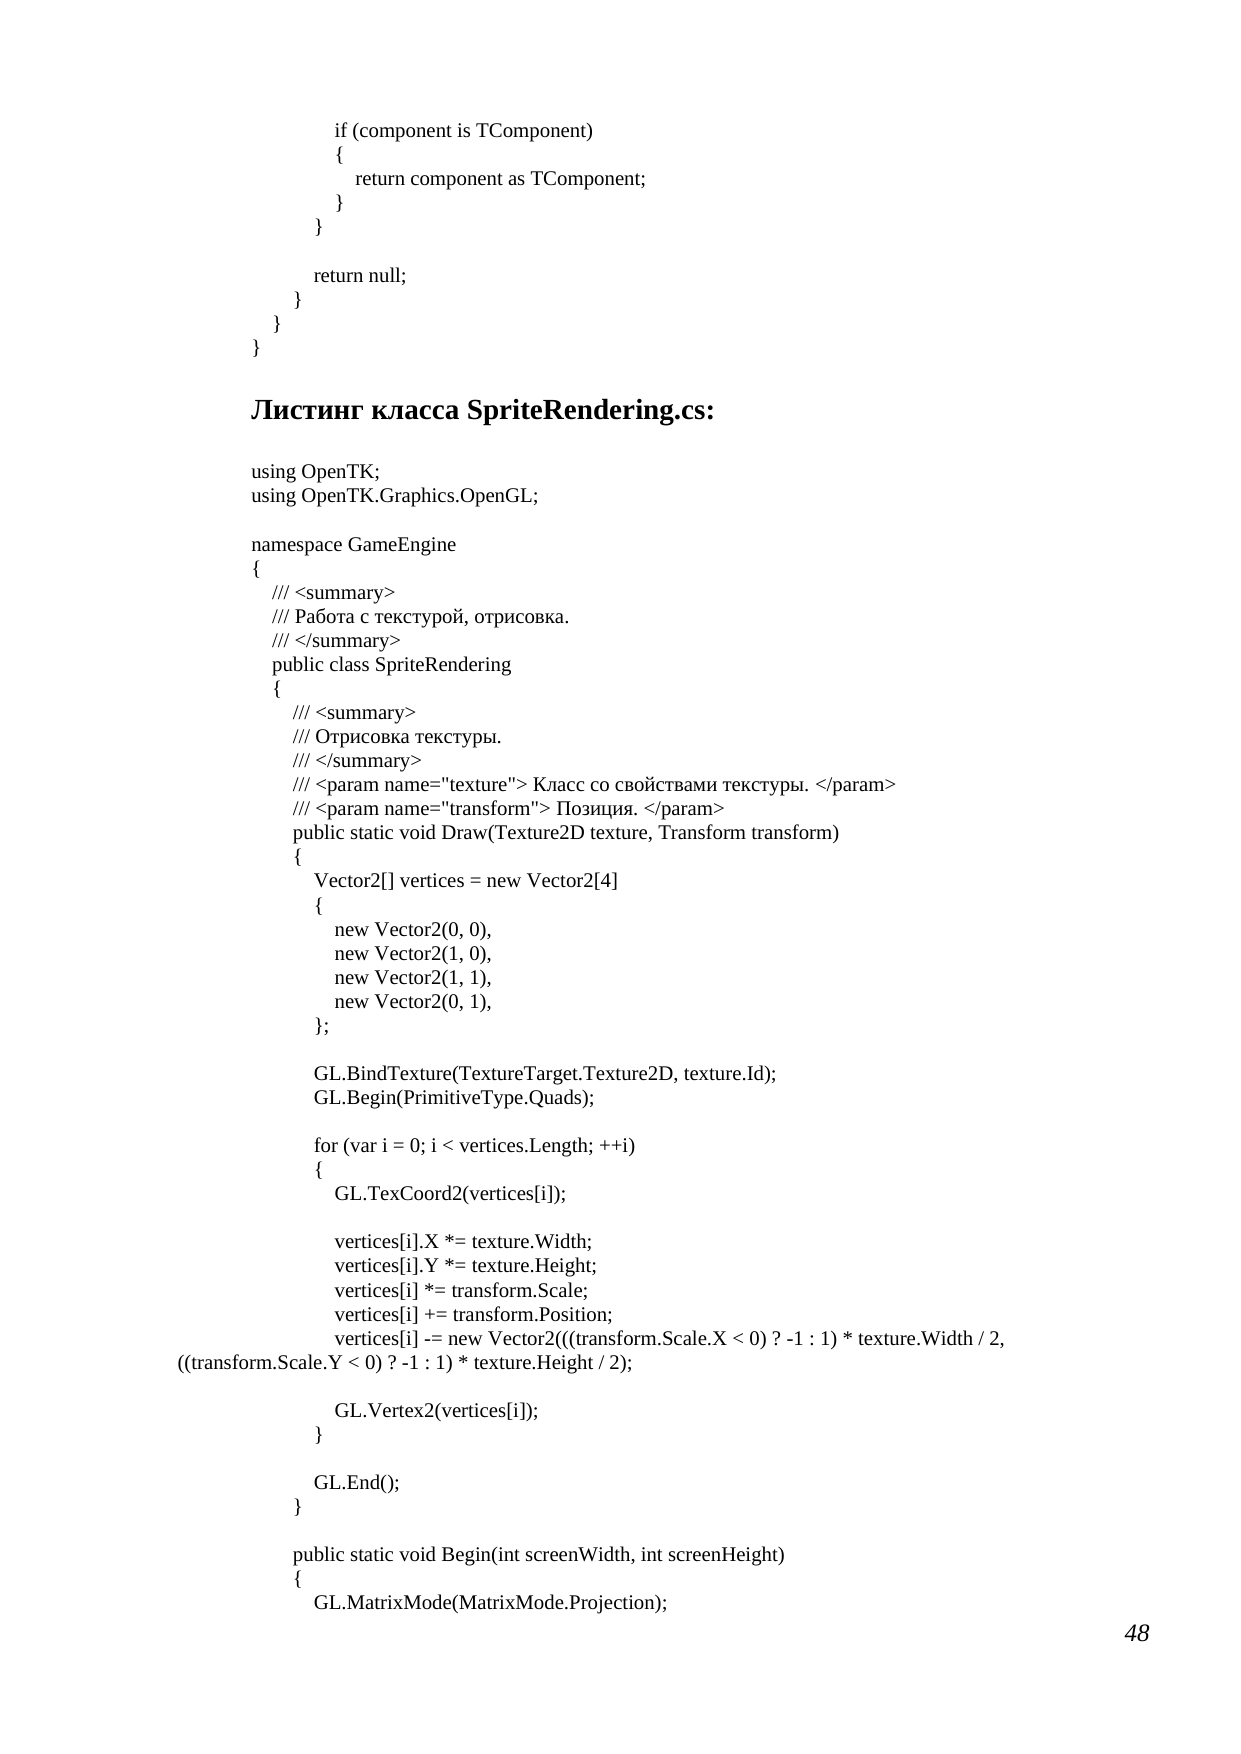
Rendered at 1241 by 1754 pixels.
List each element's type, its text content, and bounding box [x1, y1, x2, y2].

text GL.TexCoord2(vertices[i]); [177, 1181, 1152, 1205]
text if (component is TComponent) [177, 118, 1152, 142]
text /// </summary> [177, 628, 1152, 652]
text /// <param name="transform"> Позиция. </param> [177, 796, 1152, 820]
text Листинг класса SpriteRendering.cs: [177, 392, 1152, 426]
text } [177, 287, 1152, 311]
text return component as TComponent; [177, 166, 1152, 190]
text GL.MatrixMode(MatrixMode.Projection); [177, 1590, 1152, 1614]
text new Vector2(0, 0), [177, 917, 1152, 941]
text vertices[i] -= new Vector2(((transform.Scale.X < 0) ? -1 : 1) * texture.Width / 2, ((transform.Scale.Y < 0) ? -1 : 1) * texture.Height / 2); [177, 1326, 1152, 1374]
text return null; [177, 262, 1152, 287]
text using OpenTK.Graphics.OpenGL; [177, 483, 1152, 507]
text /// <summary> [177, 700, 1152, 724]
text { [177, 892, 1152, 917]
text using OpenTK; [177, 459, 1152, 483]
text GL.Begin(PrimitiveType.Quads); [177, 1085, 1152, 1109]
text /// <summary> [177, 580, 1152, 604]
text { [177, 142, 1152, 166]
text { [177, 844, 1152, 868]
text { [177, 676, 1152, 700]
text new Vector2(0, 1), [177, 989, 1152, 1013]
text namespace GameEngine [177, 532, 1152, 556]
text { [177, 1566, 1152, 1590]
text { [177, 1157, 1152, 1181]
text public class SpriteRendering [177, 652, 1152, 676]
text }; [177, 1013, 1152, 1037]
text new Vector2(1, 0), [177, 941, 1152, 965]
text /// Отрисовка текстуры. [177, 724, 1152, 748]
text vertices[i] += transform.Position; [177, 1302, 1152, 1326]
text vertices[i].Y *= texture.Height; [177, 1253, 1152, 1277]
text public static void Draw(Texture2D texture, Transform transform) [177, 820, 1152, 844]
text GL.Vertex2(vertices[i]); [177, 1398, 1152, 1422]
text GL.BindTexture(TextureTarget.Texture2D, texture.Id); [177, 1061, 1152, 1085]
text /// <param name="texture"> Класс со свойствами текстуры. </param> [177, 772, 1152, 796]
text public static void Begin(int screenWidth, int screenHeight) [177, 1542, 1152, 1566]
text { [177, 556, 1152, 580]
text } [177, 335, 1152, 359]
text new Vector2(1, 1), [177, 965, 1152, 989]
text GL.End(); [177, 1470, 1152, 1494]
text Vector2[] vertices = new Vector2[4] [177, 868, 1152, 892]
text for (var i = 0; i < vertices.Length; ++i) [177, 1133, 1152, 1157]
text } [177, 190, 1152, 214]
text } [177, 1494, 1152, 1518]
text /// Работа с текстурой, отрисовка. [177, 604, 1152, 628]
text } [177, 214, 1152, 238]
text vertices[i] *= transform.Scale; [177, 1277, 1152, 1302]
text } [177, 311, 1152, 335]
text /// </summary> [177, 748, 1152, 772]
text vertices[i].X *= texture.Width; [177, 1229, 1152, 1253]
text } [177, 1422, 1152, 1446]
